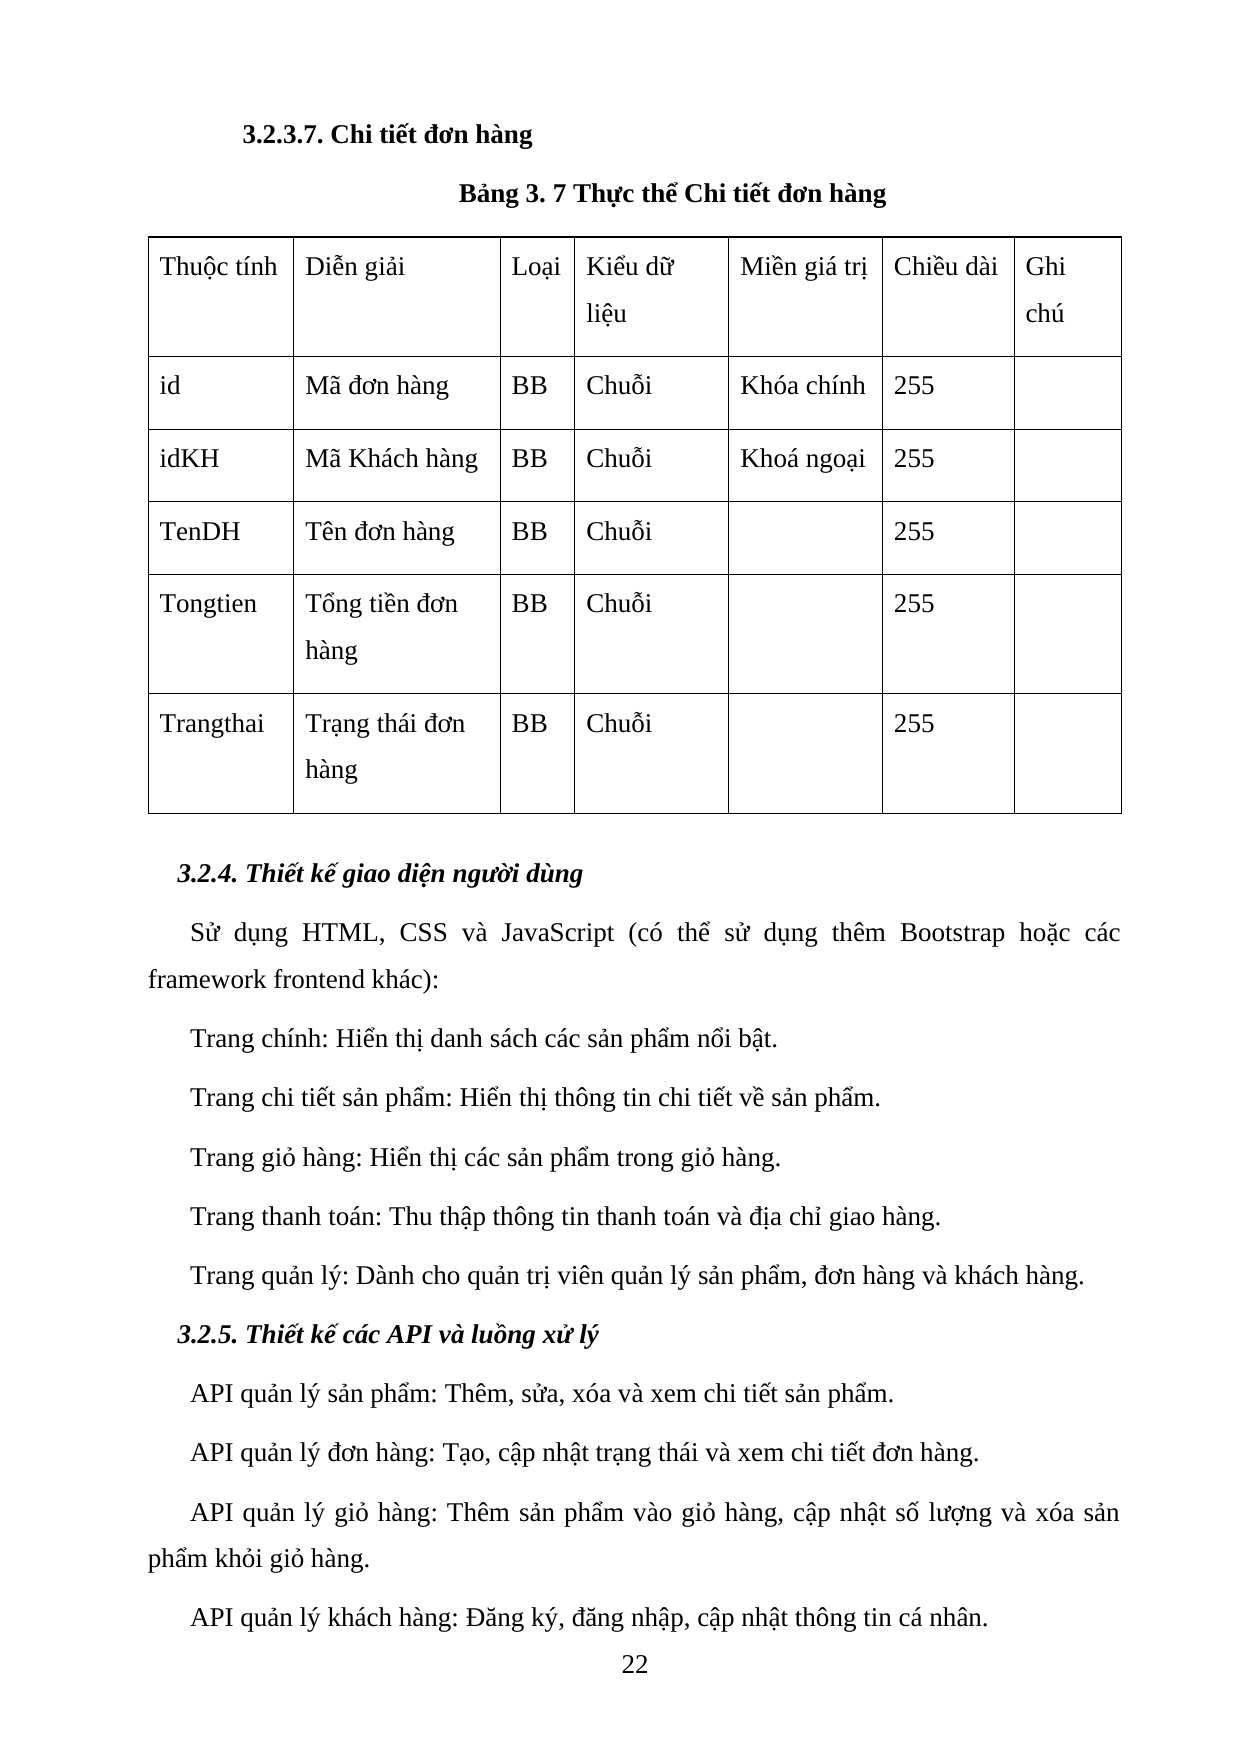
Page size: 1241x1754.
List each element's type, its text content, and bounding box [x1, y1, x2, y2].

table_cell Tongtien [149, 575, 293, 693]
table_cell Mã đơn hàng [294, 357, 500, 428]
table_header Loại [501, 238, 574, 356]
table_cell Chuỗi [575, 502, 728, 574]
text API quản lý sản phẩm: Thêm, sửa, xóa và xem chi tiết sản phẩm. [148, 1377, 1122, 1408]
subtitle 3.2.3.7. Chi tiết đơn hàng [242, 118, 1122, 149]
table_cell BB [501, 357, 574, 428]
table_cell Chuỗi [575, 694, 728, 813]
table_cell Trangthai [149, 694, 293, 813]
table_cell 255 [883, 694, 1014, 813]
table_cell [729, 694, 882, 813]
table_cell BB [501, 430, 574, 501]
table_cell BB [501, 694, 574, 813]
table_cell Trạng thái đơn hàng [294, 694, 500, 813]
table_cell Chuỗi [575, 430, 728, 501]
text Trang quản lý: Dành cho quản trị viên quản lý sản phẩm, đơn hàng và khách hàng. [148, 1259, 1122, 1290]
subtitle Thiết kế giao diện người dùng [177, 857, 1122, 888]
table_cell Khoá ngoại [729, 430, 882, 501]
table_cell [1015, 694, 1121, 813]
table_cell Mã Khách hàng [294, 430, 500, 501]
text Trang thanh toán: Thu thập thông tin thanh toán và địa chỉ giao hàng. [148, 1200, 1122, 1231]
table_cell BB [501, 575, 574, 693]
table_cell 255 [883, 357, 1014, 428]
table_cell [729, 575, 882, 693]
subtitle Thiết kế các API và luồng xử lý [177, 1318, 1122, 1349]
text Trang chi tiết sản phẩm: Hiển thị thông tin chi tiết về sản phẩm. [148, 1082, 1122, 1113]
table_cell 255 [883, 430, 1014, 501]
table_header Thuộc tính [149, 238, 293, 356]
table_header Ghi chú [1015, 238, 1121, 356]
text API quản lý đơn hàng: Tạo, cập nhật trạng thái và xem chi tiết đơn hàng. [148, 1437, 1122, 1468]
table_header Kiểu dữ liệu [575, 238, 728, 356]
table_cell [1015, 430, 1121, 501]
text Sử dụng HTML, CSS và JavaScript (có thể sử dụng thêm Bootstrap hoặc các framework frontend khác): [148, 917, 1122, 994]
table_cell Chuỗi [575, 357, 728, 428]
table_cell Chuỗi [575, 575, 728, 693]
table_cell idKH [149, 430, 293, 501]
table_cell 255 [883, 575, 1014, 693]
text Trang chính: Hiển thị danh sách các sản phẩm nổi bật. [148, 1022, 1122, 1053]
table_cell Tên đơn hàng [294, 502, 500, 574]
table_cell TenDH [149, 502, 293, 574]
text API quản lý khách hàng: Đăng ký, đăng nhập, cập nhật thông tin cá nhân. [148, 1602, 1122, 1633]
text Trang giỏ hàng: Hiển thị các sản phẩm trong giỏ hàng. [148, 1141, 1122, 1172]
table_cell 255 [883, 502, 1014, 574]
text API quản lý giỏ hàng: Thêm sản phẩm vào giỏ hàng, cập nhật số lượng và xóa sản phẩm khỏi giỏ hàng. [148, 1496, 1122, 1573]
table_header Miền giá trị [729, 238, 882, 356]
table_cell [1015, 502, 1121, 574]
table_header Diễn giải [294, 238, 500, 356]
table_cell [1015, 357, 1121, 428]
text Bảng 3. 7 Thực thể Chi tiết đơn hàng [148, 177, 1122, 208]
table_cell Khóa chính [729, 357, 882, 428]
table_header Chiều dài [883, 238, 1014, 356]
table_cell [1015, 575, 1121, 693]
table_cell Tổng tiền đơn hàng [294, 575, 500, 693]
table_cell BB [501, 502, 574, 574]
table_cell [729, 502, 882, 574]
table_cell id [149, 357, 293, 428]
